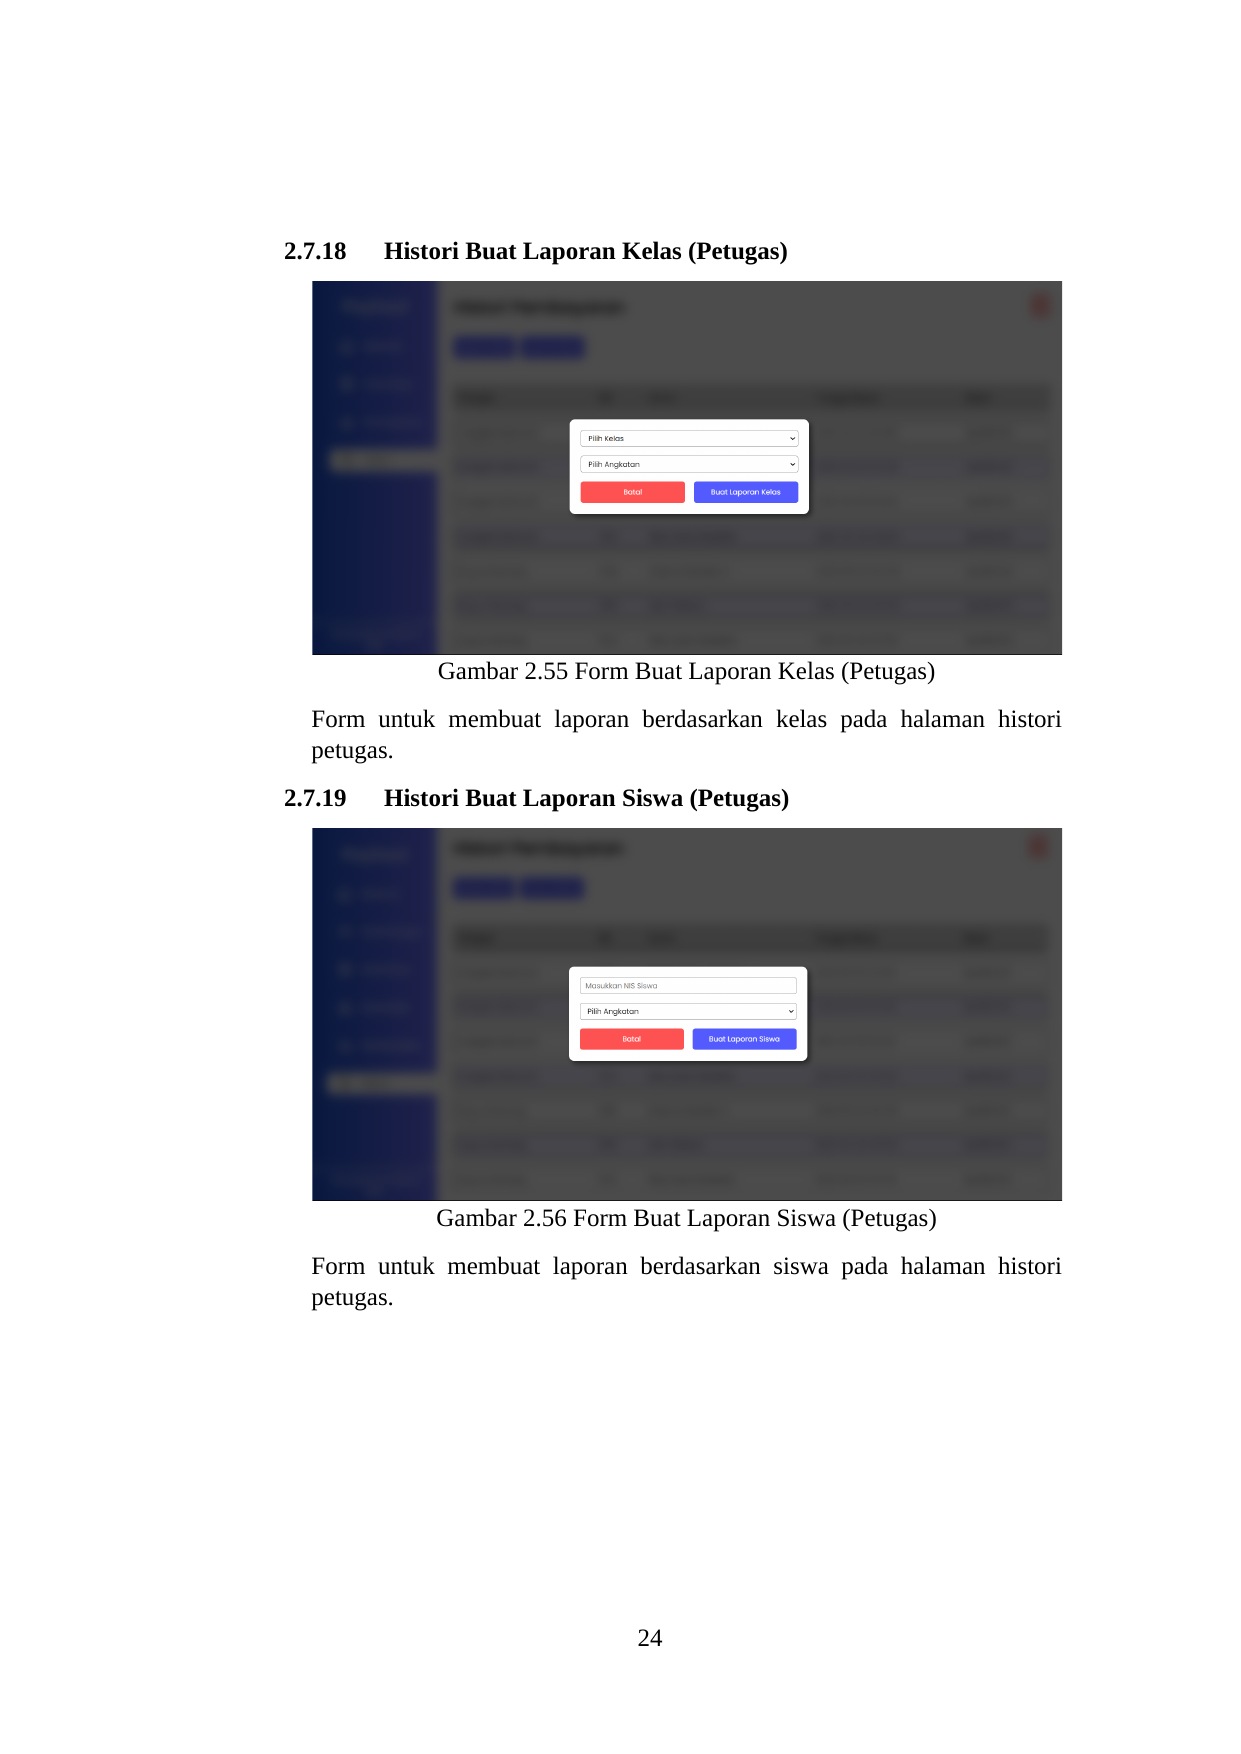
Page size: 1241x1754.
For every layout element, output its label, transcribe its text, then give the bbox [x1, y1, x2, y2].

text Gambar 2.56 Form Buat Laporan Siswa (Petugas) [310, 1203, 1063, 1232]
subtitle Histori Buat Laporan Siswa (Petugas) [346, 783, 1063, 812]
text Gambar 2.55 Form Buat Laporan Kelas (Petugas) [310, 656, 1063, 685]
subtitle Histori Buat Laporan Kelas (Petugas) [346, 236, 1063, 265]
picture [312, 828, 1063, 1201]
text Form untuk membuat laporan berdasarkan kelas pada halaman histori petugas. [311, 704, 1063, 764]
picture [312, 281, 1063, 655]
text Form untuk membuat laporan berdasarkan siswa pada halaman histori petugas. [311, 1251, 1063, 1311]
